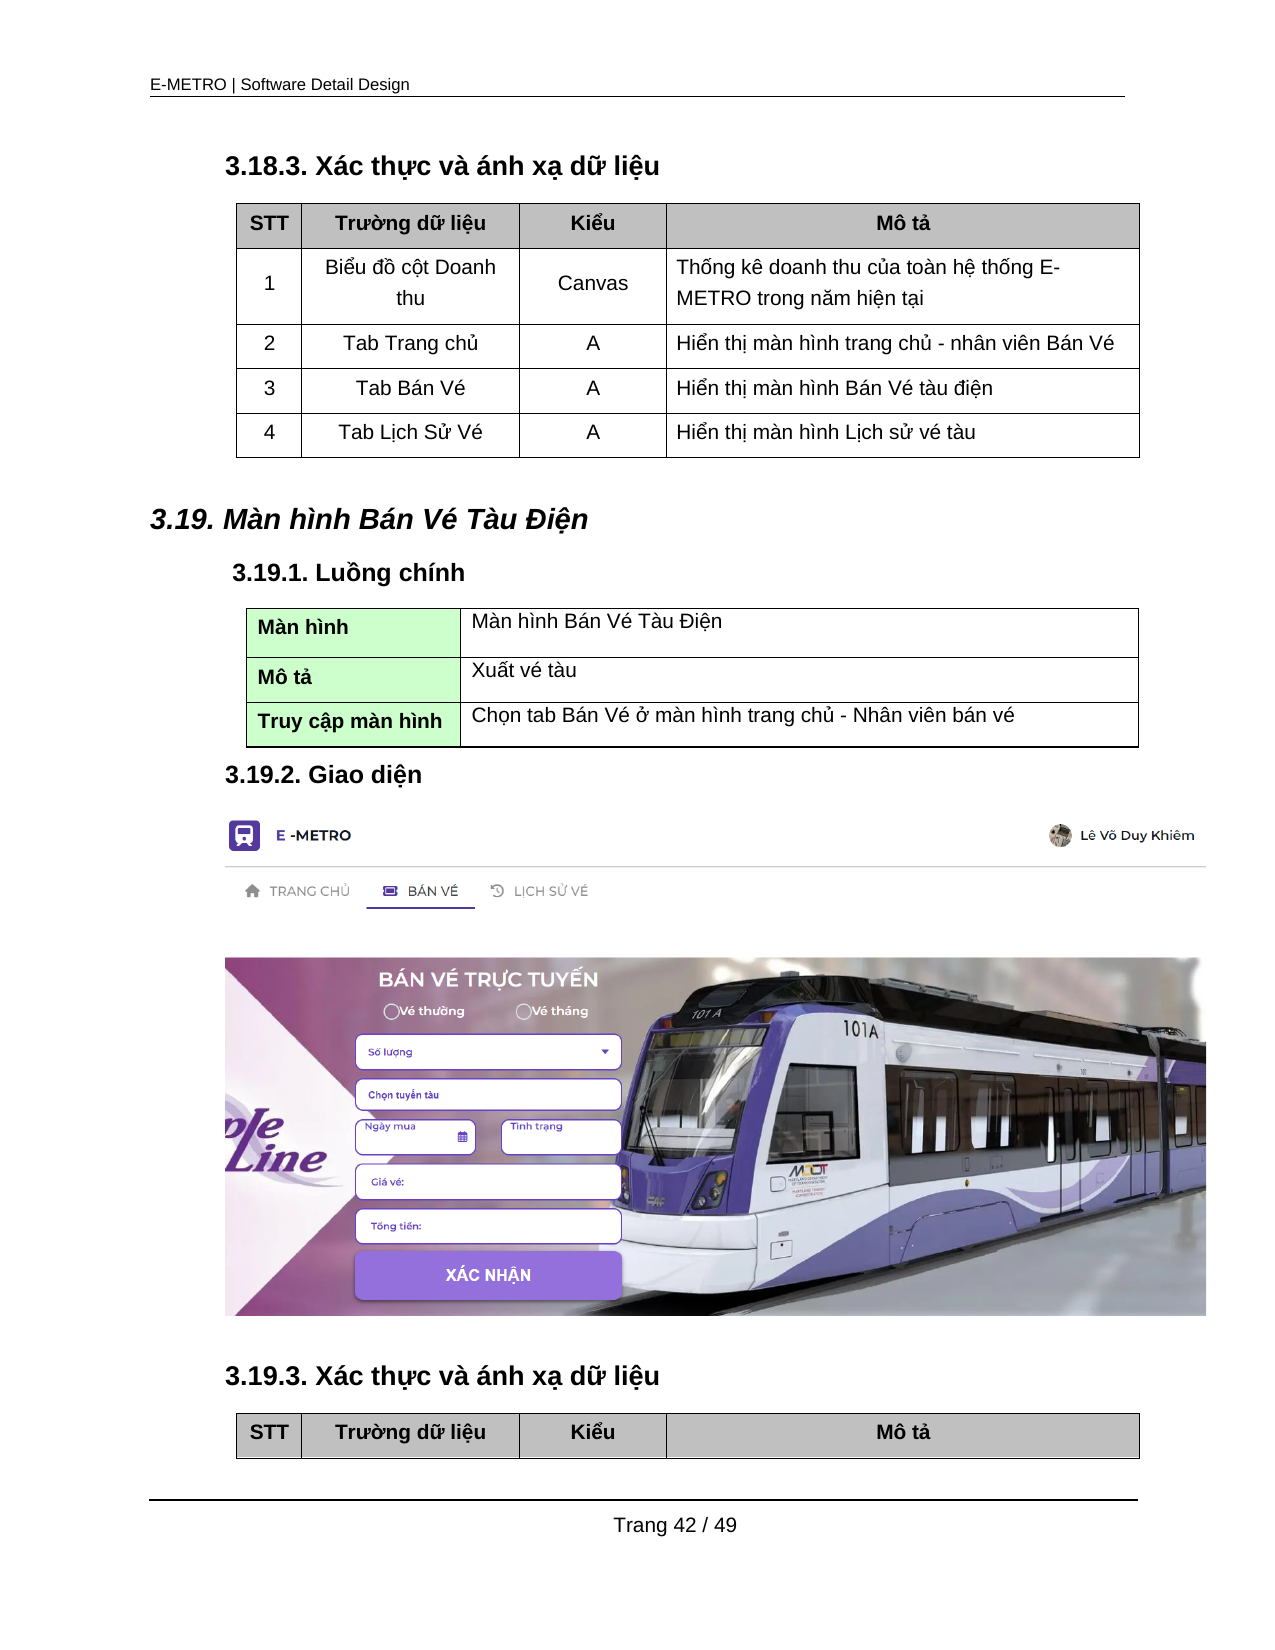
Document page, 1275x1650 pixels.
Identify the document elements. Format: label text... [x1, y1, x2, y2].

table_cell Truy cập màn hình [247, 703, 460, 746]
table_cell Tab Lịch Sử Vé [302, 414, 519, 457]
table_cell 3 [237, 369, 301, 413]
picture [225, 809, 1207, 1341]
subtitle 3.18.3. Xác thực và ánh xạ dữ liệu [225, 150, 1125, 181]
table_cell Hiển thị màn hình trang chủ - nhân viên Bán Vé [667, 325, 1139, 368]
table_header Màn hình Bán Vé Tàu Điện [461, 609, 1138, 657]
table_cell 1 [237, 249, 301, 323]
subtitle 3.19. Màn hình Bán Vé Tàu Điện [150, 502, 1125, 535]
table_cell Canvas [520, 249, 666, 323]
table_header Màn hình [247, 609, 460, 657]
table_header Mô tả [667, 204, 1139, 248]
table_cell A [520, 325, 666, 368]
table_cell Biểu đồ cột Doanh thu [302, 249, 519, 323]
table_cell A [520, 369, 666, 413]
table_cell Hiển thị màn hình Bán Vé tàu điện [667, 369, 1139, 413]
table_cell Thống kê doanh thu của toàn hệ thống E-METRO trong năm hiện tại [667, 249, 1139, 323]
table_header STT [237, 204, 301, 248]
table_cell 2 [237, 325, 301, 368]
table_cell Mô tả [247, 658, 460, 702]
subtitle 3.19.3. Xác thực và ánh xạ dữ liệu [225, 1360, 1125, 1391]
table_cell Tab Trang chủ [302, 325, 519, 368]
table_header Kiểu [520, 1414, 666, 1457]
table_cell Xuất vé tàu [461, 658, 1138, 702]
table_cell Hiển thị màn hình Lịch sử vé tàu [667, 414, 1139, 457]
subtitle 3.19.2. Giao diện [225, 760, 1125, 789]
table_header Mô tả [667, 1414, 1139, 1457]
table_cell Chọn tab Bán Vé ở màn hình trang chủ - Nhân viên bán vé [461, 703, 1138, 746]
table_header Trường dữ liệu [302, 204, 519, 248]
table_header Trường dữ liệu [302, 1414, 519, 1457]
table_header STT [237, 1414, 301, 1457]
subtitle 3.19.1. Luồng chính [225, 558, 1125, 587]
table_cell Tab Bán Vé [302, 369, 519, 413]
table_header Kiểu [520, 204, 666, 248]
table_cell 4 [237, 414, 301, 457]
table_cell A [520, 414, 666, 457]
